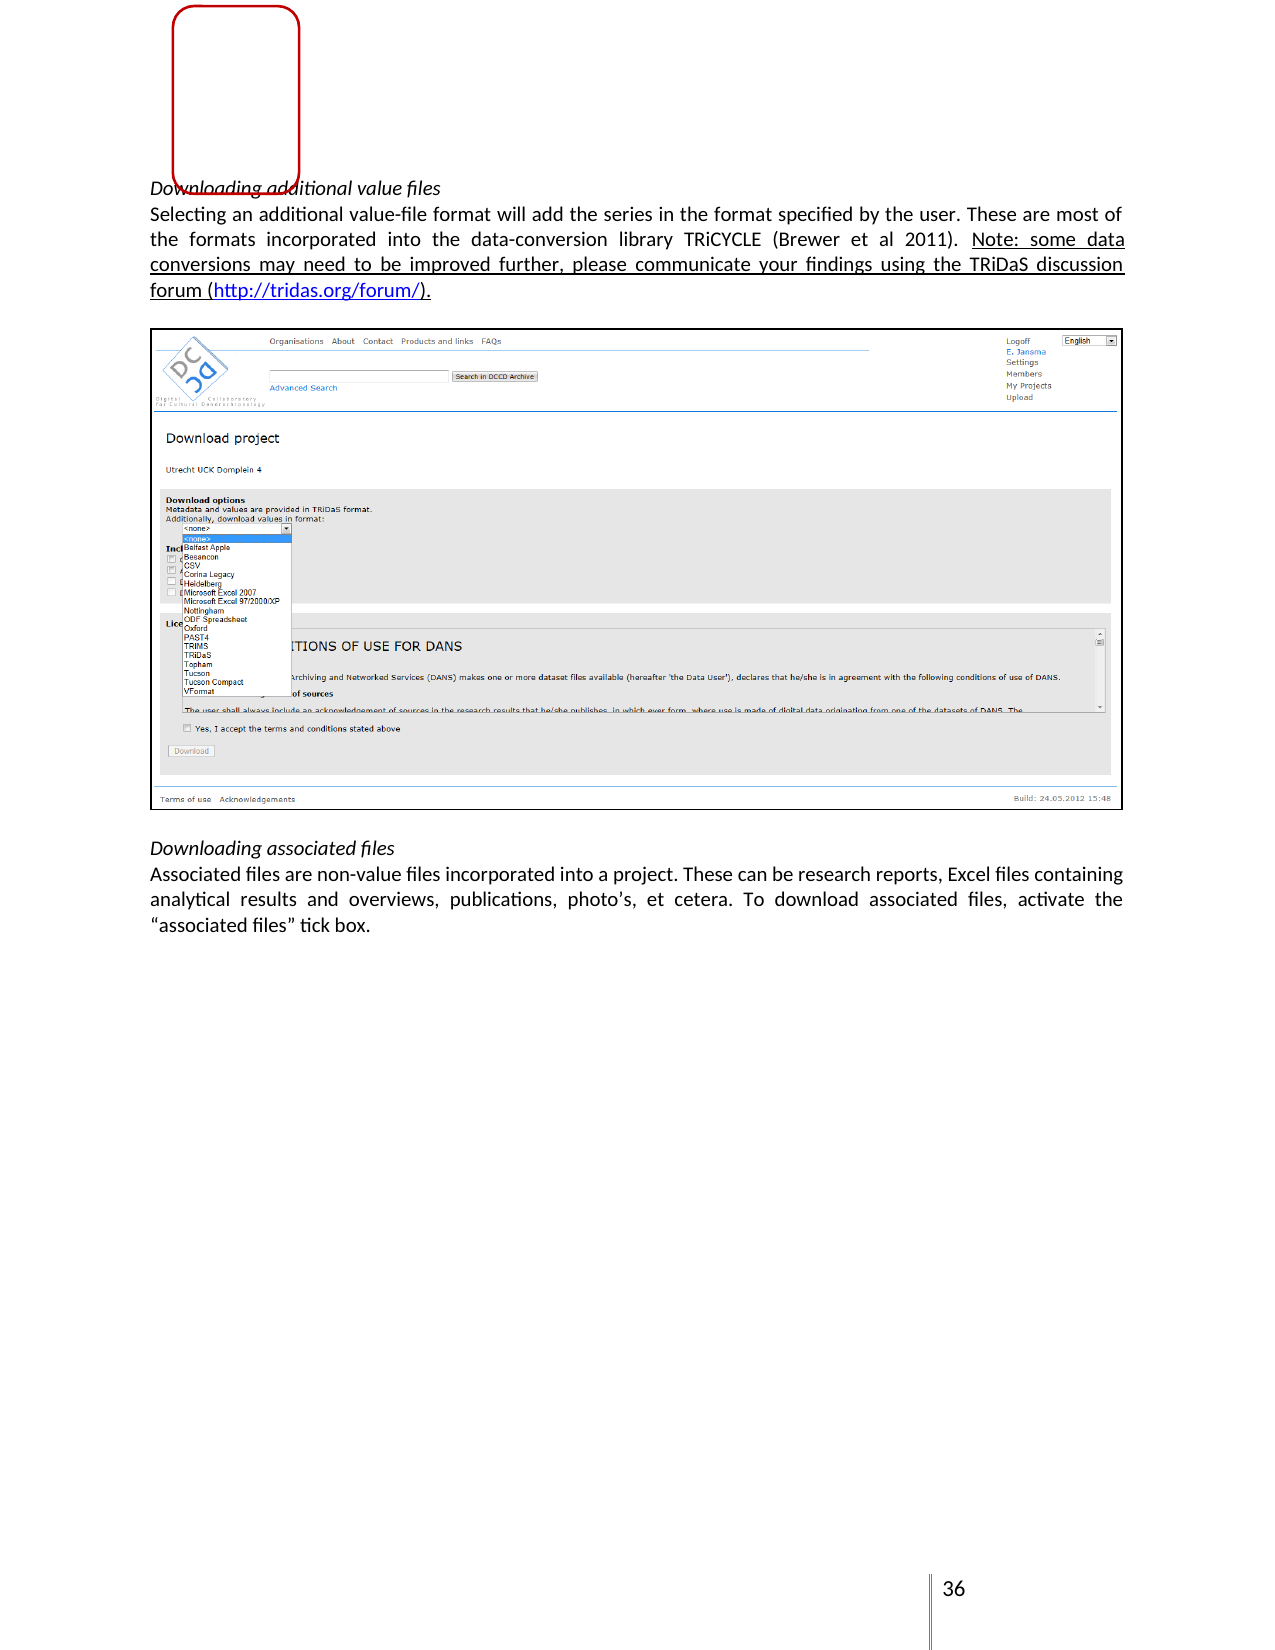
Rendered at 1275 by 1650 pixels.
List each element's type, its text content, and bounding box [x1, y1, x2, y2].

text Downloading additional value files [150, 175, 1125, 201]
text Selecting an additional value-file format will add the series in the format specified by the user. These are most of the formats incorporated into the data-conversion library TRiCYCLE (Brewer et al 2011). Note: some data conversions may need to be improved further, please communicate your findings using the TRiDaS discussion forum (http://tridas.org/forum/). [150, 201, 1125, 273]
text Downloading associated files [150, 836, 1125, 861]
text Selecting an additional value-file format will add the series in the format specified by the user. These are most of the formats incorporated into the data-conversion library TRiCYCLE (Brewer et al 2011). Note: some data conversions may need to be improved further, please communicate your findings using the TRiDaS discussion forum (http://tridas.org/forum/). [150, 275, 1125, 302]
picture [152, 330, 1121, 809]
text Associated files are non-value files incorporated into a project. These can be research reports, Excel files containing analytical results and overviews, publications, photo’s, et cetera. To download associated files, activate the “associated files” tick box. [150, 861, 1125, 937]
